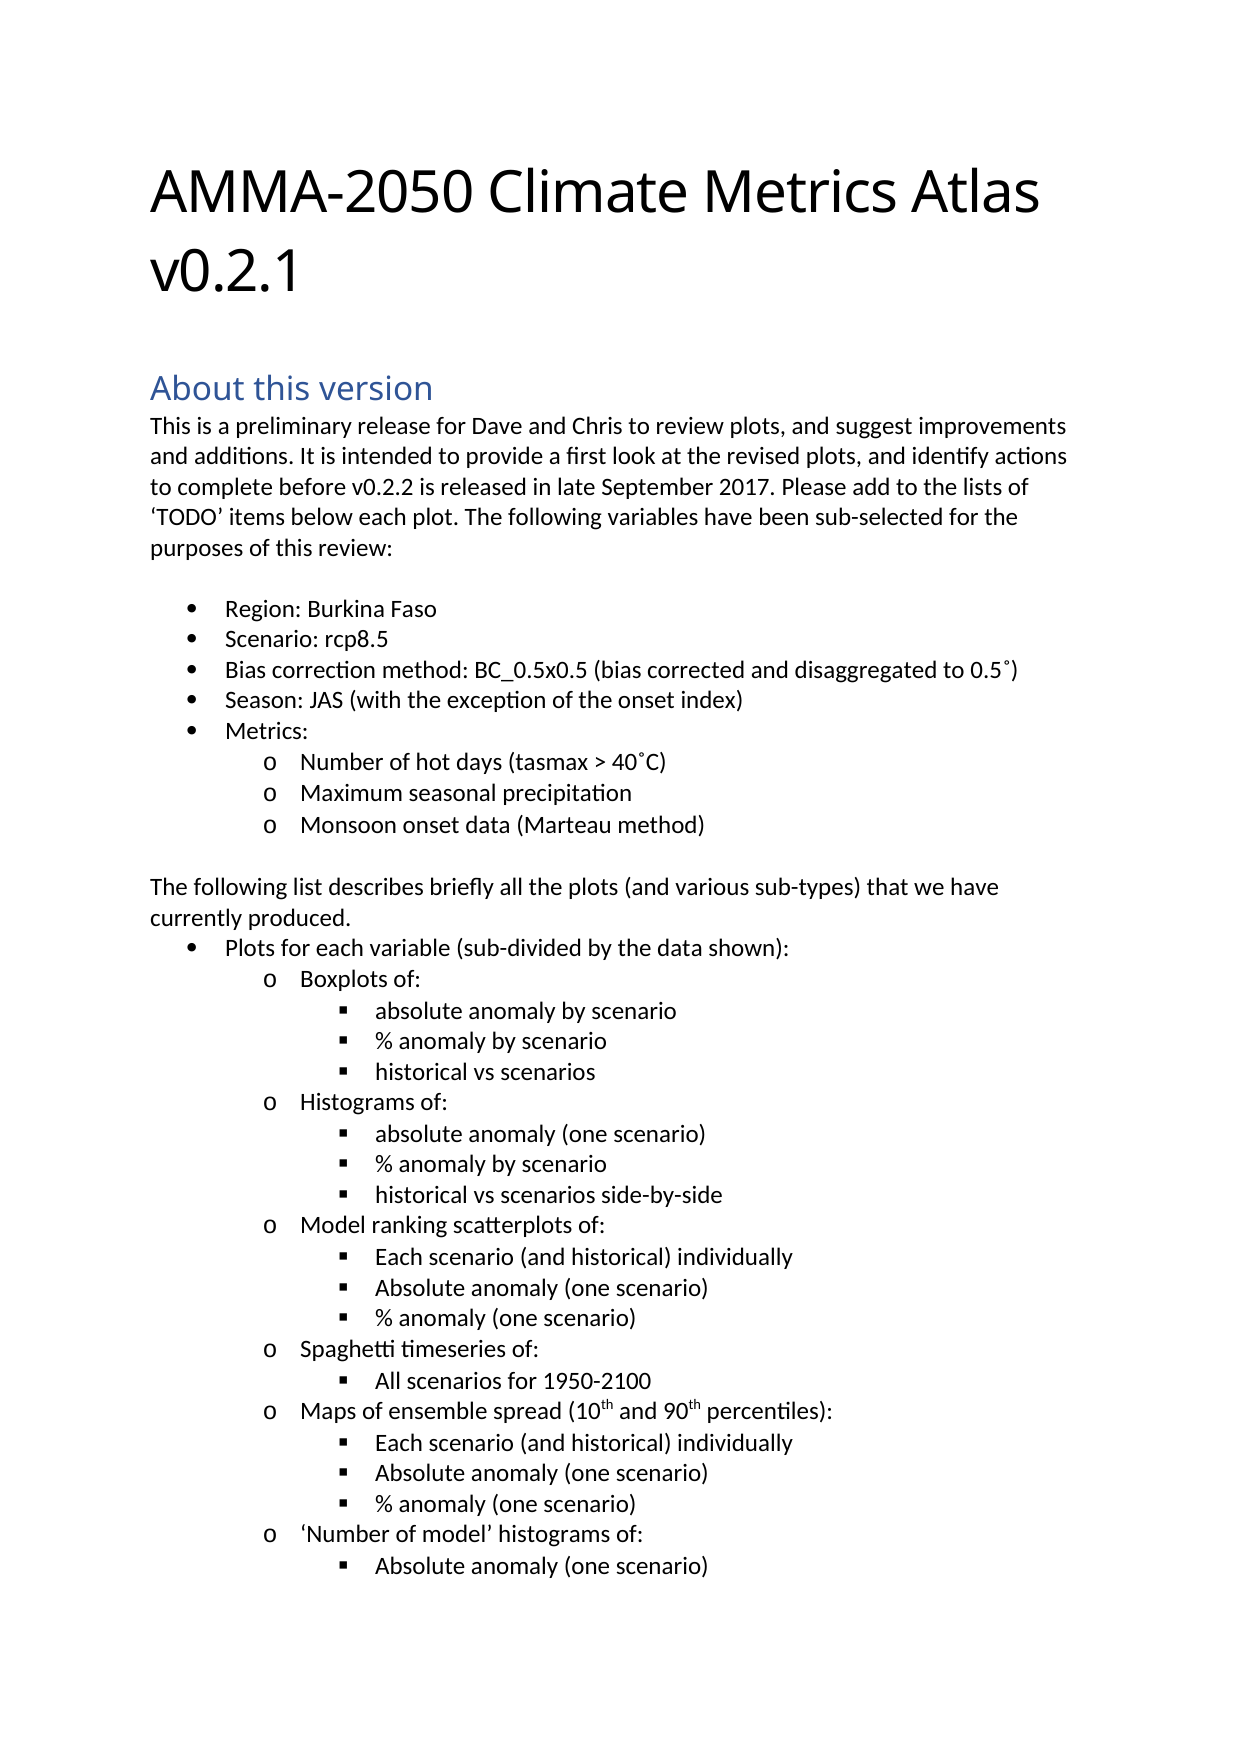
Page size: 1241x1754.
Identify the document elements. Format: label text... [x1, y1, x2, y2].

list Absolute anomaly (one scenario) [337, 1272, 1090, 1302]
list historical vs scenarios side-by-side [337, 1179, 1090, 1210]
list Monsoon onset data (Marteau method) [262, 809, 1090, 841]
list Histograms of: [262, 1086, 1090, 1118]
list Model ranking scatterplots of: [262, 1210, 1090, 1241]
title AMMA-2050 Climate Metrics Atlas v0.2.1 [150, 150, 1090, 309]
list All scenarios for 1950-2100 [337, 1365, 1090, 1395]
list Each scenario (and historical) individually [337, 1241, 1090, 1272]
list ‘Number of model’ histograms of: [262, 1519, 1090, 1550]
list Metrics: [187, 715, 1090, 746]
list absolute anomaly (one scenario) [337, 1118, 1090, 1149]
text This is a preliminary release for Dave and Chris to review plots, and suggest improvements and additions. It is intended to provide a first look at the revised plots, and identify actions to complete before v0.2.2 is released in late September 2017. Please add to the lists of ‘TODO’ items below each plot. The following variables have been sub-selected for the purposes of this review: [150, 410, 1090, 562]
text The following list describes briefly all the plots (and various sub-types) that we have currently produced. [150, 871, 1090, 932]
list Season: JAS (with the exception of the onset index) [187, 684, 1090, 715]
list absolute anomaly by scenario [337, 995, 1090, 1025]
list historical vs scenarios [337, 1056, 1090, 1086]
list Bias correction method: BC_0.5x0.5 (bias corrected and disaggregated to 0.5˚) [187, 654, 1090, 684]
list Spaghetti timeseries of: [262, 1333, 1090, 1365]
list % anomaly (one scenario) [337, 1488, 1090, 1519]
list Boxplots of: [262, 963, 1090, 995]
list % anomaly by scenario [337, 1149, 1090, 1179]
list Maps of ensemble spread (10th and 90th percentiles): [262, 1395, 1090, 1427]
list Absolute anomaly (one scenario) [337, 1458, 1090, 1488]
subtitle About this version [150, 364, 1090, 410]
list Number of hot days (tasmax > 40˚C) [262, 746, 1090, 777]
list Plots for each variable (sub-divided by the data shown): [187, 932, 1090, 963]
list % anomaly (one scenario) [337, 1302, 1090, 1333]
list Region: Burkina Faso [187, 593, 1090, 623]
list Scenario: rcp8.5 [187, 623, 1090, 654]
list % anomaly by scenario [337, 1025, 1090, 1056]
list Absolute anomaly (one scenario) [337, 1550, 1090, 1581]
list Maximum seasonal precipitation [262, 777, 1090, 809]
list Each scenario (and historical) individually [337, 1427, 1090, 1458]
